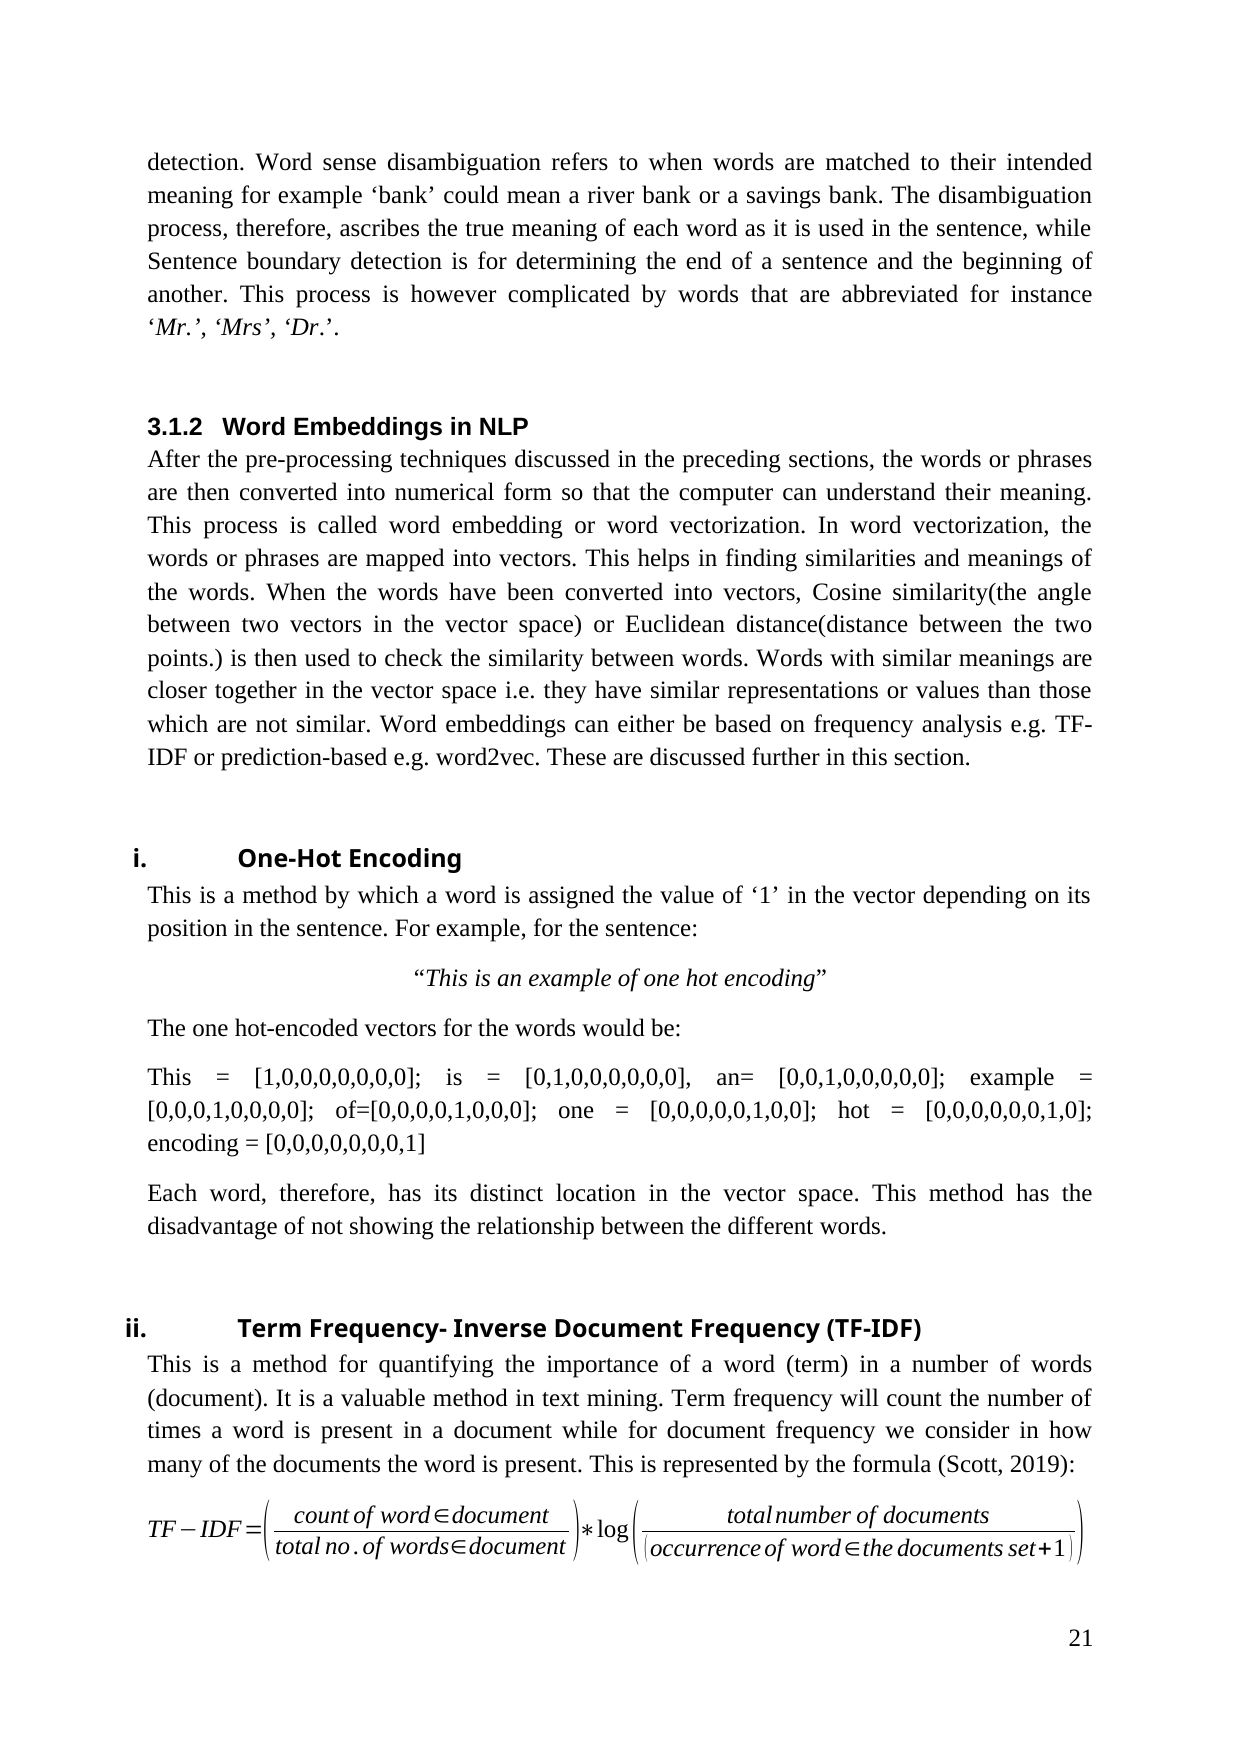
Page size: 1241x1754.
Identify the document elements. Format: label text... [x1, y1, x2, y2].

text Each word, therefore, has its distinct location in the vector space. This method has the disadvantage of not showing the relationship between the different words. [147, 1178, 1093, 1240]
subtitle Term Frequency- Inverse Document Frequency (TF-IDF) [147, 1310, 1093, 1344]
subtitle Word Embeddings in NLP [147, 411, 1093, 440]
text After the pre-processing techniques discussed in the preceding sections, the words or phrases are then converted into numerical form so that the computer can understand their meaning. This process is called word embedding or word vectorization. In word vectorization, the words or phrases are mapped into vectors. This helps in finding similarities and meanings of the words. When the words have been converted into vectors, Cosine similarity(the angle between two vectors in the vector space) or Euclidean distance(distance between the two points.) is then used to check the similarity between words. Words with similar meanings are closer together in the vector space i.e. they have similar representations or values than those which are not similar. Word embeddings can either be based on frequency analysis e.g. TF-IDF or prediction-based e.g. word2vec. These are discussed further in this section. [147, 444, 1093, 770]
text This is a method for quantifying the importance of a word (term) in a number of words (document). It is a valuable method in text mining. Term frequency will count the number of times a word is present in a document while for document frequency we consider in how many of the documents the word is present. This is represented by the formula (Scott, 2019): [147, 1349, 1093, 1477]
text The one hot-encoded vectors for the words would be: [147, 1013, 1093, 1041]
text “This is an example of one hot encoding” [147, 963, 1093, 992]
subtitle One-Hot Encoding [147, 841, 1093, 875]
text This = [1,0,0,0,0,0,0,0]; is = [0,1,0,0,0,0,0,0], an= [0,0,1,0,0,0,0,0]; example = [0,0,0,1,0,0,0,0]; of=[0,0,0,0,1,0,0,0]; one = [0,0,0,0,0,1,0,0]; hot = [0,0,0,0,0,0,1,0]; encoding = [0,0,0,0,0,0,0,1] [147, 1062, 1093, 1157]
text This is a method by which a word is assigned the value of ‘1’ in the vector depending on its position in the sentence. For example, for the sentence: [147, 880, 1093, 942]
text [147, 147, 1093, 341]
